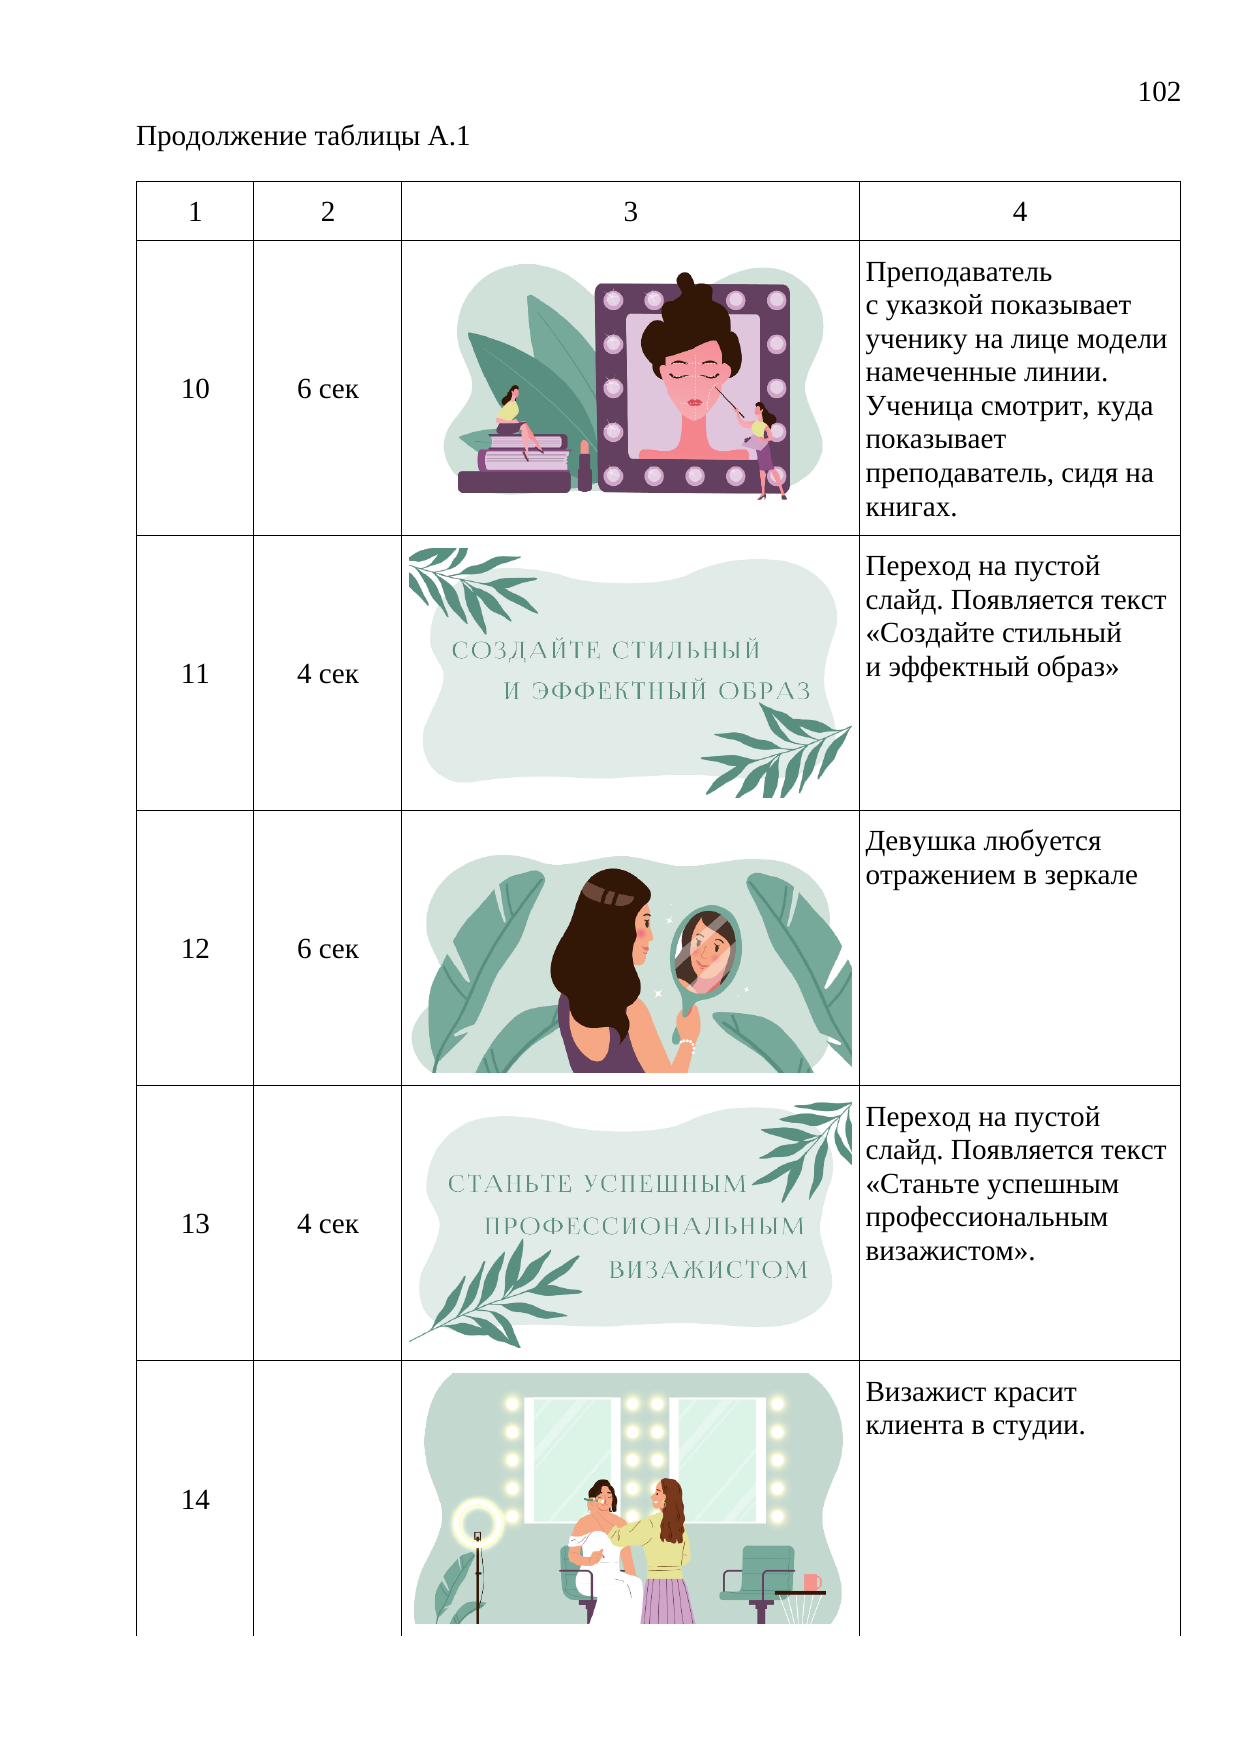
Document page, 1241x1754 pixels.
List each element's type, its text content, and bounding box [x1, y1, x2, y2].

table_cell 4 сек [254, 1086, 401, 1360]
picture [409, 548, 852, 798]
table_cell 6 сек [254, 811, 401, 1085]
table_cell 10 [137, 241, 253, 535]
table_header 4 [860, 182, 1180, 240]
table_cell 14 [137, 1361, 253, 1636]
table_cell Переход на пустой слайд. Появляется текст «Станьте успешным профессиональным визажистом». [860, 1086, 1180, 1360]
table_cell Визажист красит клиента в студии. [860, 1361, 1180, 1636]
table_cell [402, 811, 859, 1085]
table_cell [402, 536, 859, 810]
table_cell [402, 1361, 859, 1636]
table_header 1 [137, 182, 253, 240]
table_header 3 [402, 182, 859, 240]
table_cell Девушка любуется отражением в зеркале [860, 811, 1180, 1085]
picture [409, 1098, 852, 1348]
table_cell Преподаватель с указкой показывает ученику на лице модели намеченные линии. Ученица смотрит, куда показывает преподаватель, сидя на книгах. [860, 241, 1180, 535]
table_cell [402, 241, 859, 535]
picture [409, 1373, 852, 1624]
table_cell 13 [137, 1086, 253, 1360]
table_cell Переход на пустой слайд. Появляется текст «Создайте стильный и эффектный образ» [860, 536, 1180, 810]
table_header 2 [254, 182, 401, 240]
table_cell [254, 1361, 401, 1636]
table_cell 4 сек [254, 536, 401, 810]
table_cell [402, 1086, 859, 1360]
picture [409, 823, 852, 1073]
table_cell 12 [137, 811, 253, 1085]
picture [409, 253, 852, 504]
table_cell 6 сек [254, 241, 401, 535]
table_cell 11 [137, 536, 253, 810]
text Продолжение таблицы А.1 [136, 118, 1181, 152]
